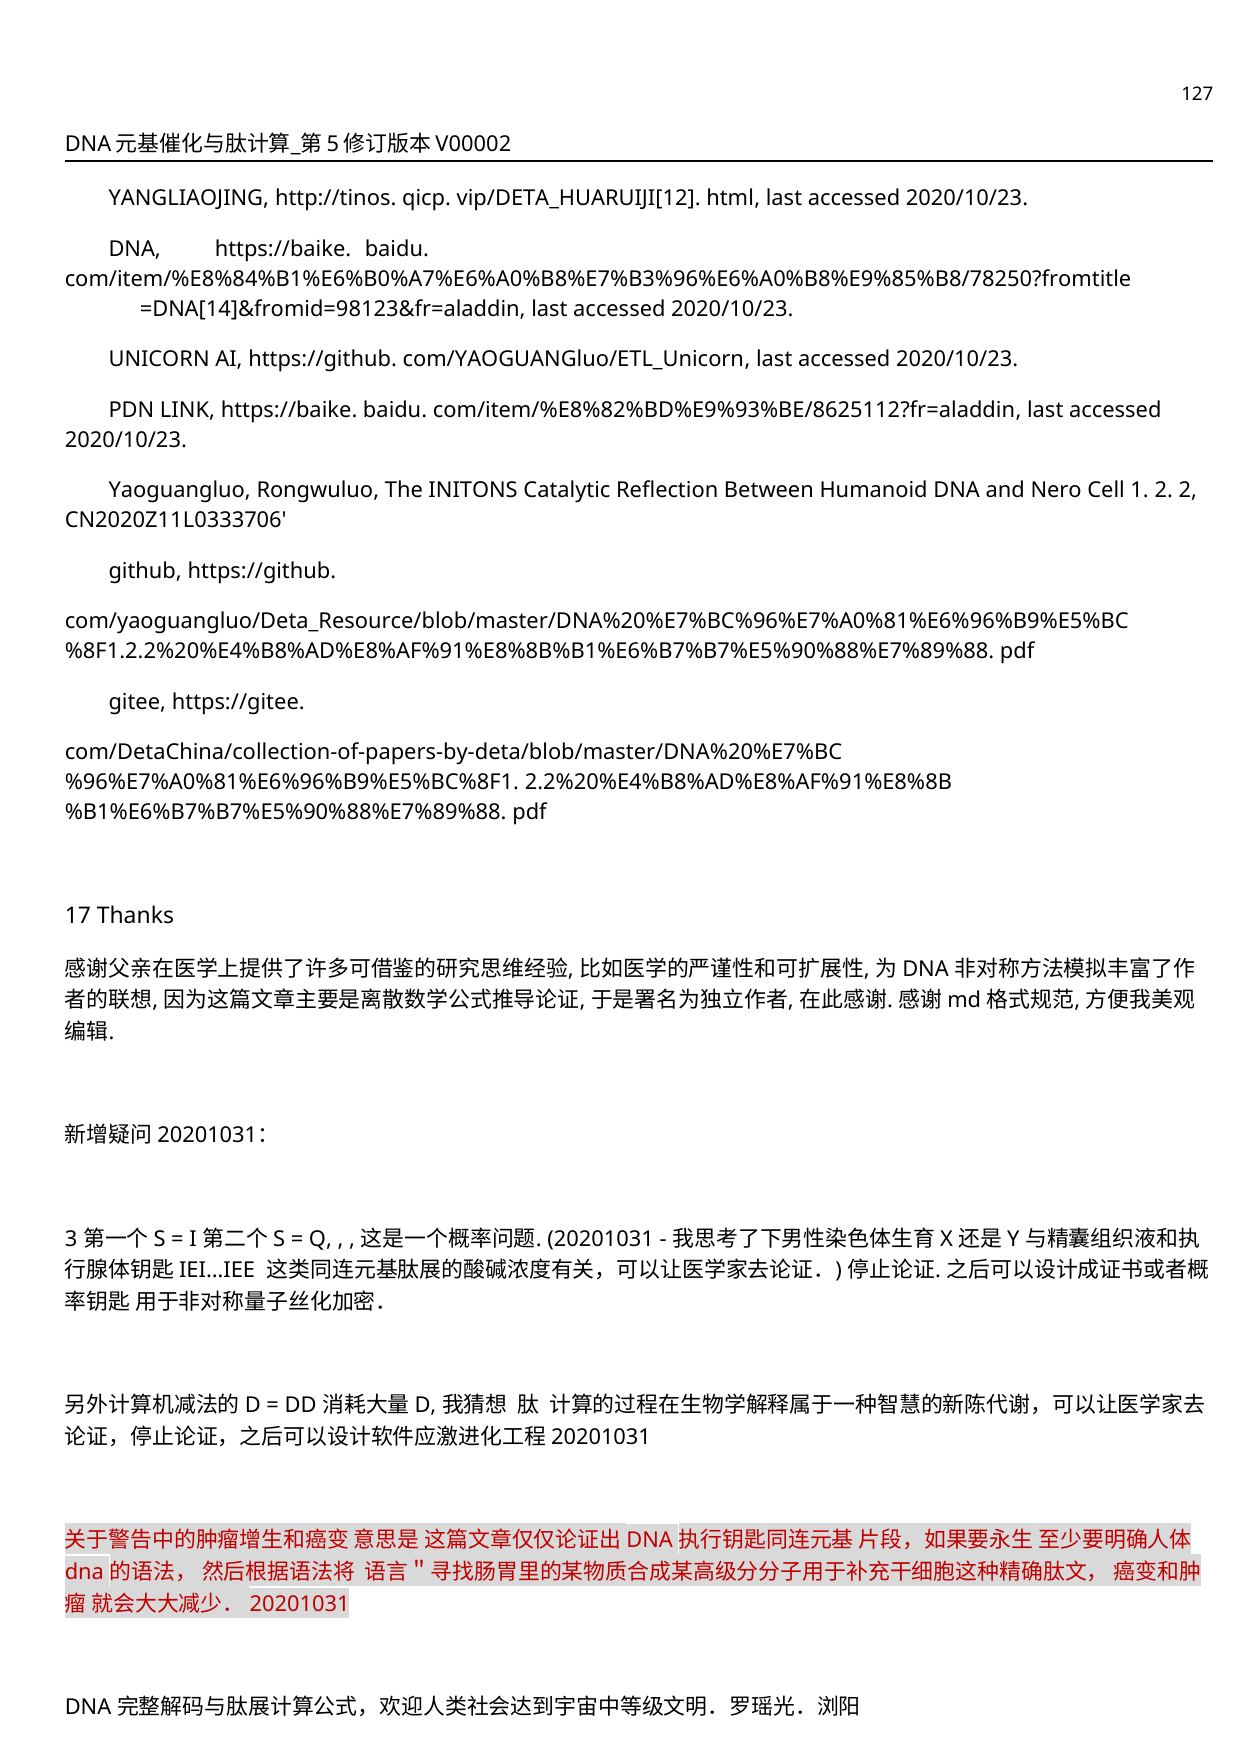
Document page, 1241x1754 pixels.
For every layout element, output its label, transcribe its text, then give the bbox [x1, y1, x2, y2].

text 另外计算机减法的 D = DD 消耗大量 D, 我猜想 肽 计算的过程在生物学解释属于一种智慧的新陈代谢，可以让医学家去论证，停止论证，之后可以设计软件应激进化工程 20201031 [64, 1387, 1213, 1451]
text 新增疑问 20201031： [64, 1117, 1213, 1149]
text Yaoguangluo, Rongwuluo, The INITONS Catalytic Reflection Between Humanoid DNA and Nero Cell 1. 2. 2, CN2020Z11L0333706' [64, 474, 1213, 534]
text DNA, https://baike. baidu. com/item/%E8%84%B1%E6%B0%A7%E6%A0%B8%E7%B3%96%E6%A0%B8%E9%85%B8/78250?fromtitle =DNA[14]&fromid=98123&fr=aladdin, last accessed 2020/10/23. [64, 233, 1213, 322]
text PDN LINK, https://baike. baidu. com/item/%E8%82%BD%E9%93%BE/8625112?fr=aladdin, last accessed 2020/10/23. [64, 394, 1213, 453]
text 感谢父亲在医学上提供了许多可借鉴的研究思维经验, 比如医学的严谨性和可扩展性, 为 DNA 非对称方法模拟丰富了作者的联想, 因为这篇文章主要是离散数学公式推导论证, 于是署名为独立作者, 在此感谢. 感谢 md 格式规范, 方便我美观编辑. [64, 951, 1213, 1046]
text DNA 完整解码与肽展计算公式，欢迎人类社会达到宇宙中等级文明．罗瑶光．浏阳 [64, 1689, 1213, 1721]
text com/DetaChina/collection-of-papers-by-deta/blob/master/DNA%20%E7%BC%96%E7%A0%81%E6%96%B9%E5%BC%8F1. 2.2%20%E4%B8%AD%E8%AF%91%E8%8B%B1%E6%B7%B7%E5%90%88%E7%89%88. pdf [64, 736, 1213, 826]
text 关于警告中的肿瘤增生和癌变 意思是 这篇文章仅仅论证出 DNA 执行钥匙同连元基 片段，如果要永生 至少要明确人体 dna 的语法， 然后根据语法将 语言＂寻找肠胃里的某物质合成某高级分分子用于补充干细胞这种精确肽文， 癌变和肿瘤 就会大大减少． 20201031 [64, 1522, 1213, 1618]
text 3 第一个 S = I 第二个 S = Q, , , 这是一个概率问题. (20201031 - 我思考了下男性染色体生育 X 还是 Y 与精囊组织液和执行腺体钥匙 IEI…IEE 这类同连元基肽展的酸碱浓度有关，可以让医学家去论证．) 停止论证. 之后可以设计成证书或者概率钥匙 用于非对称量子丝化加密． [64, 1221, 1213, 1316]
text 17 Thanks [64, 899, 1213, 930]
text com/yaoguangluo/Deta_Resource/blob/master/DNA%20%E7%BC%96%E7%A0%81%E6%96%B9%E5%BC%8F1.2.2%20%E4%B8%AD%E8%AF%91%E8%8B%B1%E6%B7%B7%E5%90%88%E7%89%88. pdf [64, 605, 1213, 665]
text gitee, https://gitee. [64, 686, 1213, 716]
text github, https://github. [64, 555, 1213, 584]
text UNICORN AI, https://github. com/YAOGUANGluo/ETL_Unicorn, last accessed 2020/10/23. [64, 343, 1213, 373]
text YANGLIAOJING, http://tinos. qicp. vip/DETA_HUARUIJI[12]. html, last accessed 2020/10/23. [64, 182, 1213, 212]
